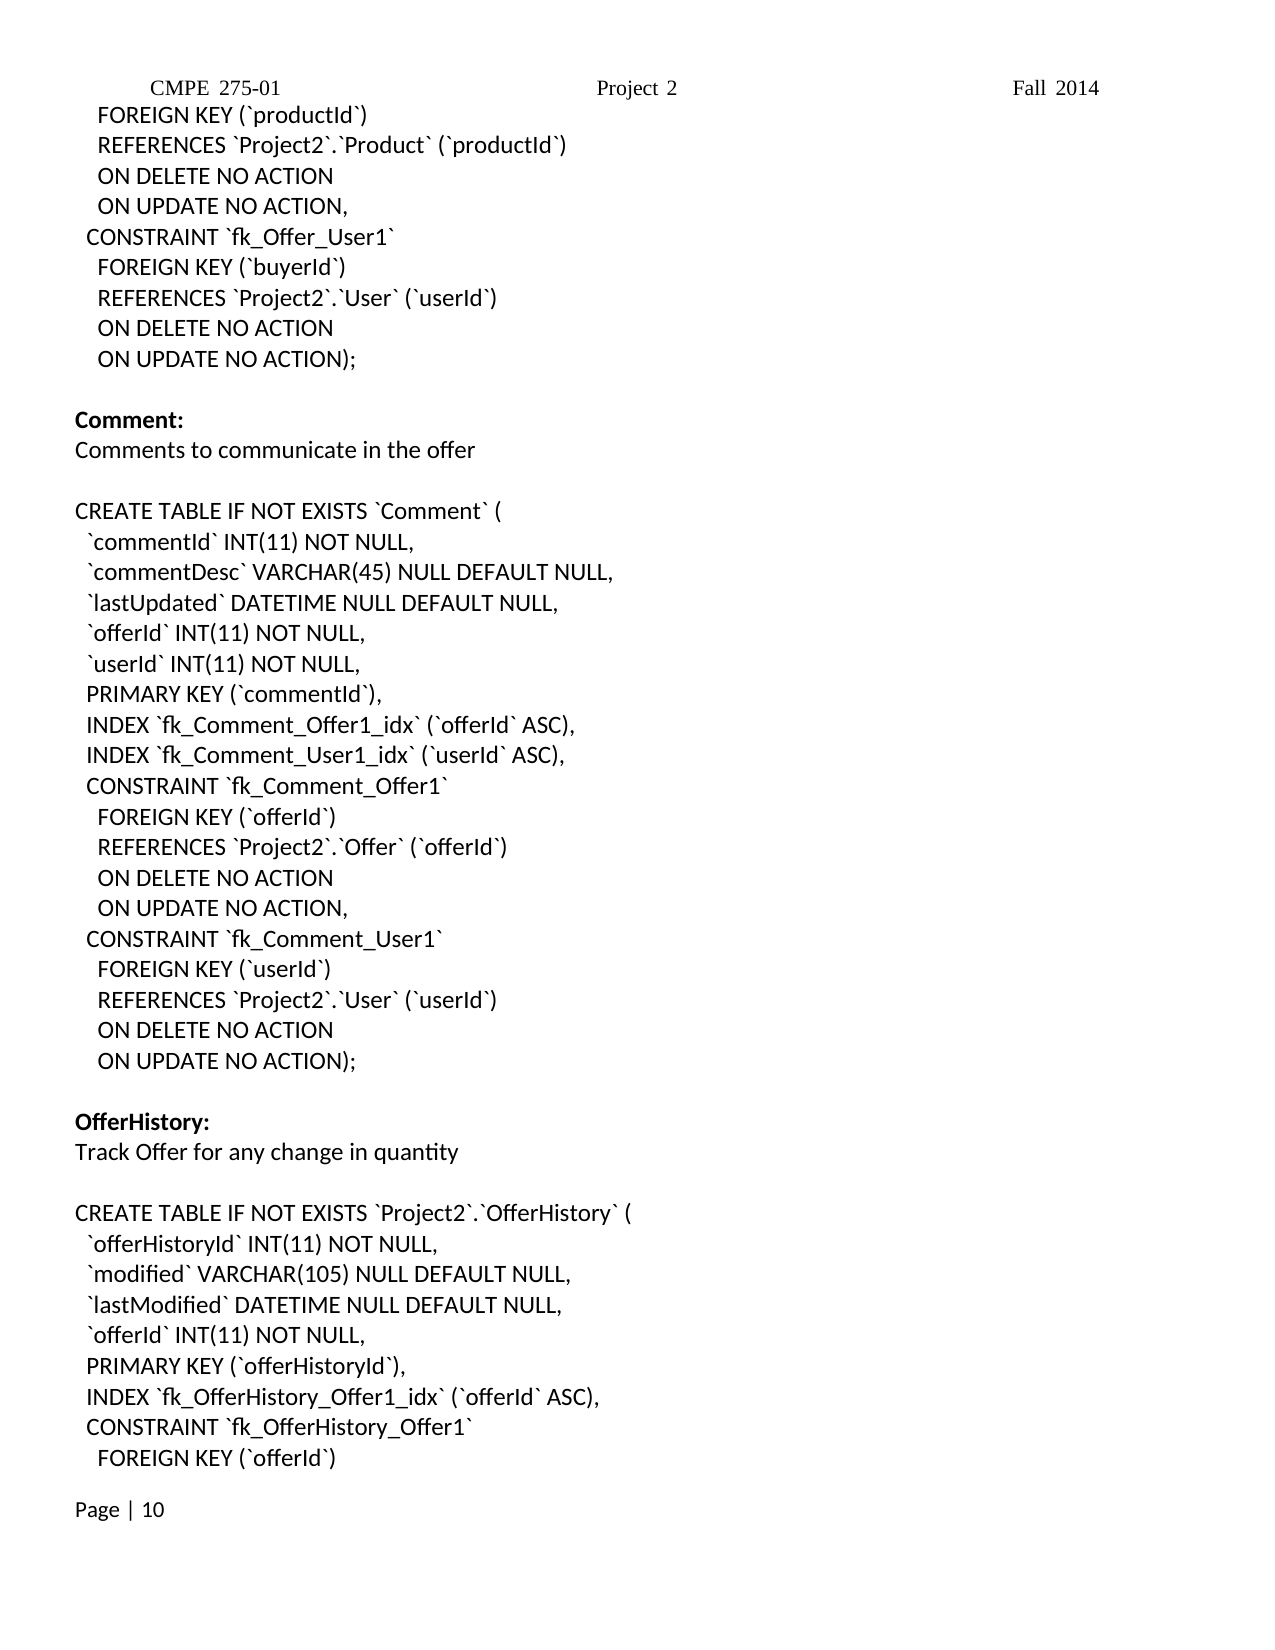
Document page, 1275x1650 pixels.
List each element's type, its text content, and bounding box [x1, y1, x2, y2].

text INDEX `fk_OfferHistory_Offer1_idx` (`offerId` ASC), [75, 1381, 1200, 1411]
text `userId` INT(11) NOT NULL, [75, 648, 1200, 679]
text ON UPDATE NO ACTION, [75, 892, 1200, 923]
text Comments to communicate in the offer [75, 434, 1200, 465]
text PRIMARY KEY (`commentId`), [75, 679, 1200, 709]
text OfferHistory: [75, 1106, 1200, 1136]
text Track Offer for any change in quantity [75, 1136, 1200, 1167]
text `offerId` INT(11) NOT NULL, [75, 1319, 1200, 1350]
text `commentId` INT(11) NOT NULL, [75, 526, 1200, 557]
text REFERENCES `Project2`.`Offer` (`offerId`) [75, 831, 1200, 862]
text FOREIGN KEY (`offerId`) [75, 801, 1200, 831]
text CONSTRAINT `fk_OfferHistory_Offer1` [75, 1411, 1200, 1442]
text `lastUpdated` DATETIME NULL DEFAULT NULL, [75, 587, 1200, 618]
text FOREIGN KEY (`userId`) [75, 953, 1200, 984]
text FOREIGN KEY (`buyerId`) [75, 251, 1200, 282]
text ON UPDATE NO ACTION); [75, 1045, 1200, 1075]
text FOREIGN KEY (`offerId`) [75, 1442, 1200, 1472]
text `modified` VARCHAR(105) NULL DEFAULT NULL, [75, 1258, 1200, 1289]
text ON UPDATE NO ACTION, [75, 190, 1200, 221]
text REFERENCES `Project2`.`User` (`userId`) [75, 282, 1200, 312]
text CREATE TABLE IF NOT EXISTS `Comment` ( [75, 496, 1200, 526]
text `lastModified` DATETIME NULL DEFAULT NULL, [75, 1289, 1200, 1319]
text `commentDesc` VARCHAR(45) NULL DEFAULT NULL, [75, 557, 1200, 587]
text REFERENCES `Project2`.`User` (`userId`) [75, 984, 1200, 1014]
text CREATE TABLE IF NOT EXISTS `Project2`.`OfferHistory` ( [75, 1197, 1200, 1228]
text CONSTRAINT `fk_Comment_Offer1` [75, 770, 1200, 801]
text FOREIGN KEY (`productId`) [75, 99, 1200, 129]
text REFERENCES `Project2`.`Product` (`productId`) [75, 129, 1200, 160]
text INDEX `fk_Comment_User1_idx` (`userId` ASC), [75, 740, 1200, 770]
text INDEX `fk_Comment_Offer1_idx` (`offerId` ASC), [75, 709, 1200, 740]
text `offerHistoryId` INT(11) NOT NULL, [75, 1228, 1200, 1258]
text PRIMARY KEY (`offerHistoryId`), [75, 1350, 1200, 1381]
text ON DELETE NO ACTION [75, 160, 1200, 190]
text ON DELETE NO ACTION [75, 312, 1200, 343]
text Comment: [75, 404, 1200, 434]
text CONSTRAINT `fk_Comment_User1` [75, 923, 1200, 953]
text ON DELETE NO ACTION [75, 862, 1200, 892]
text ON UPDATE NO ACTION); [75, 343, 1200, 373]
text `offerId` INT(11) NOT NULL, [75, 618, 1200, 648]
text CONSTRAINT `fk_Offer_User1` [75, 221, 1200, 251]
text ON DELETE NO ACTION [75, 1014, 1200, 1045]
